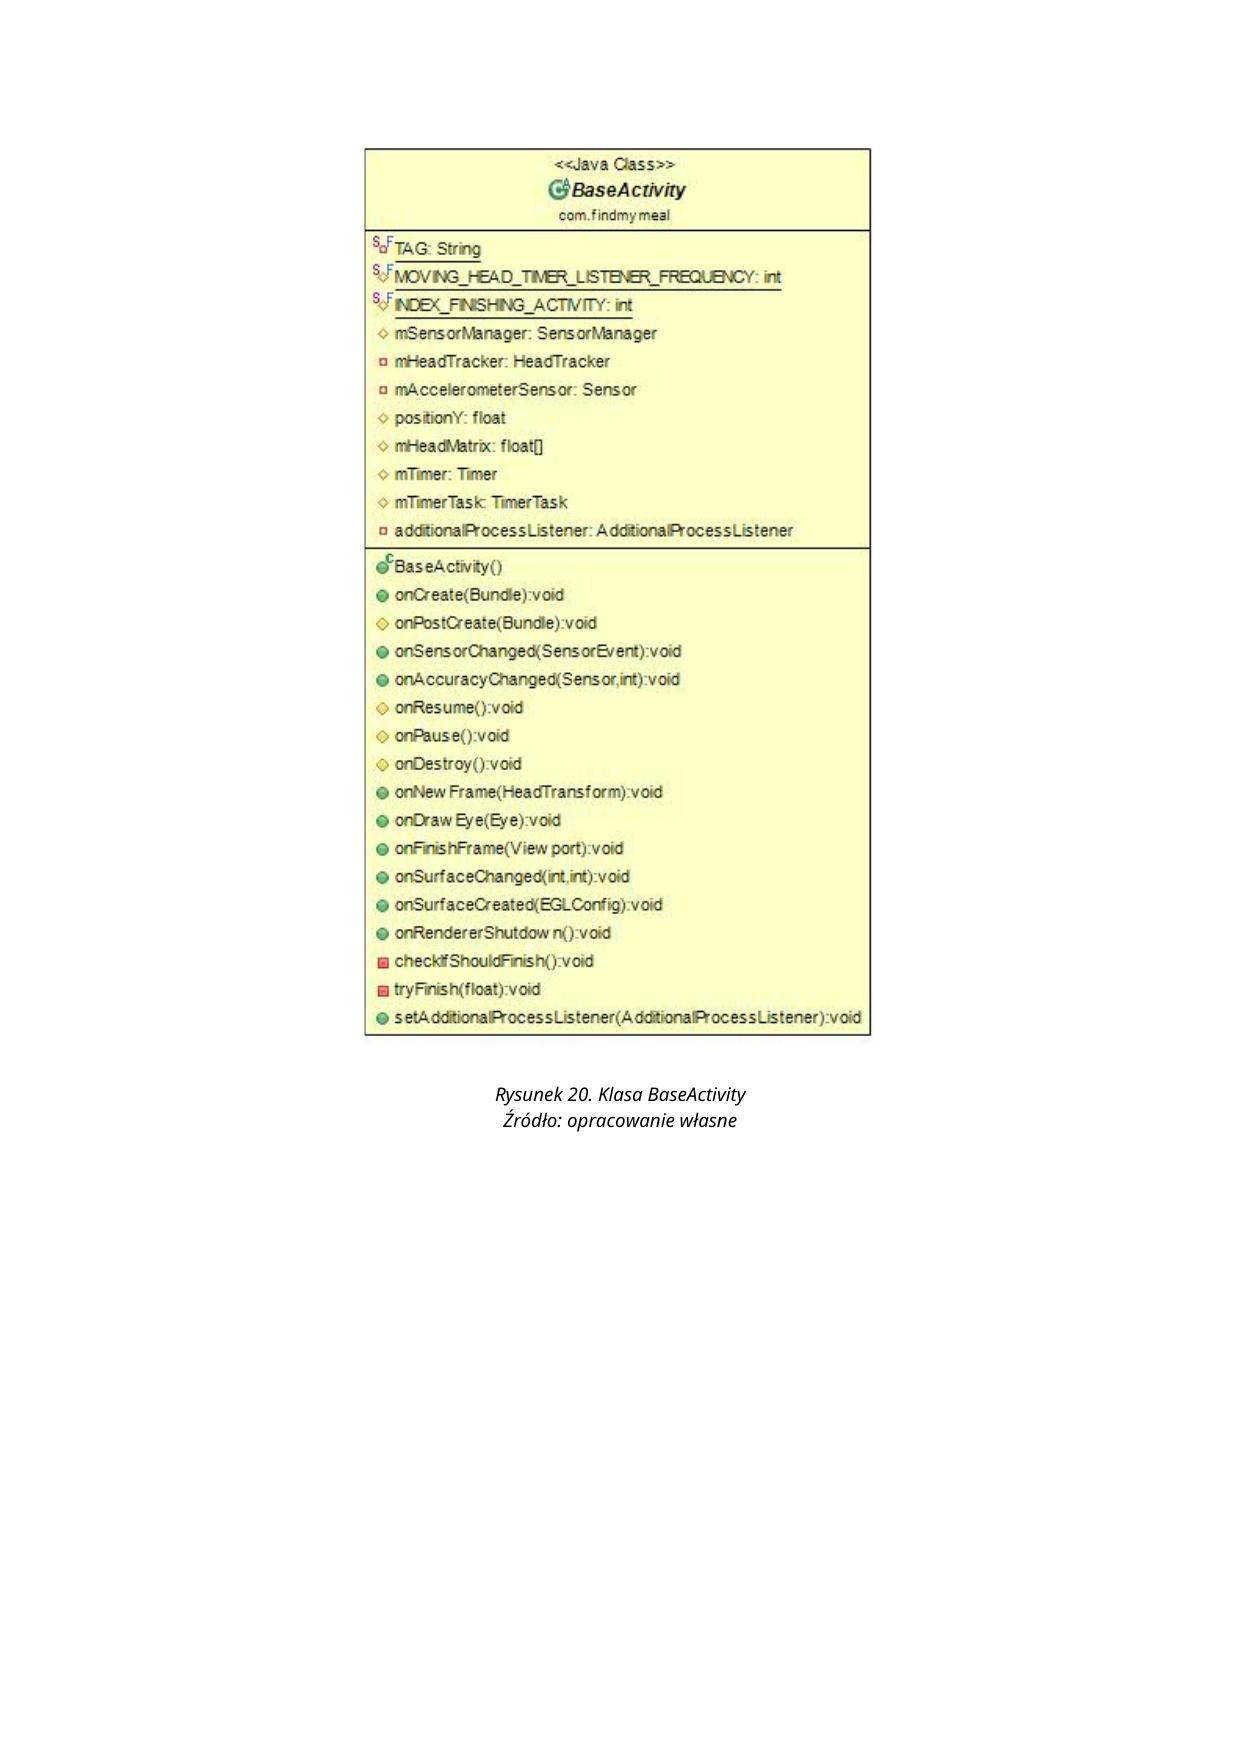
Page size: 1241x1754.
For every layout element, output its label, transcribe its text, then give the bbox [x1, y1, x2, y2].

picture [364, 147, 876, 1047]
text Rysunek 20. Klasa BaseActivity Źródło: opracowanie własne [148, 1081, 1092, 1132]
